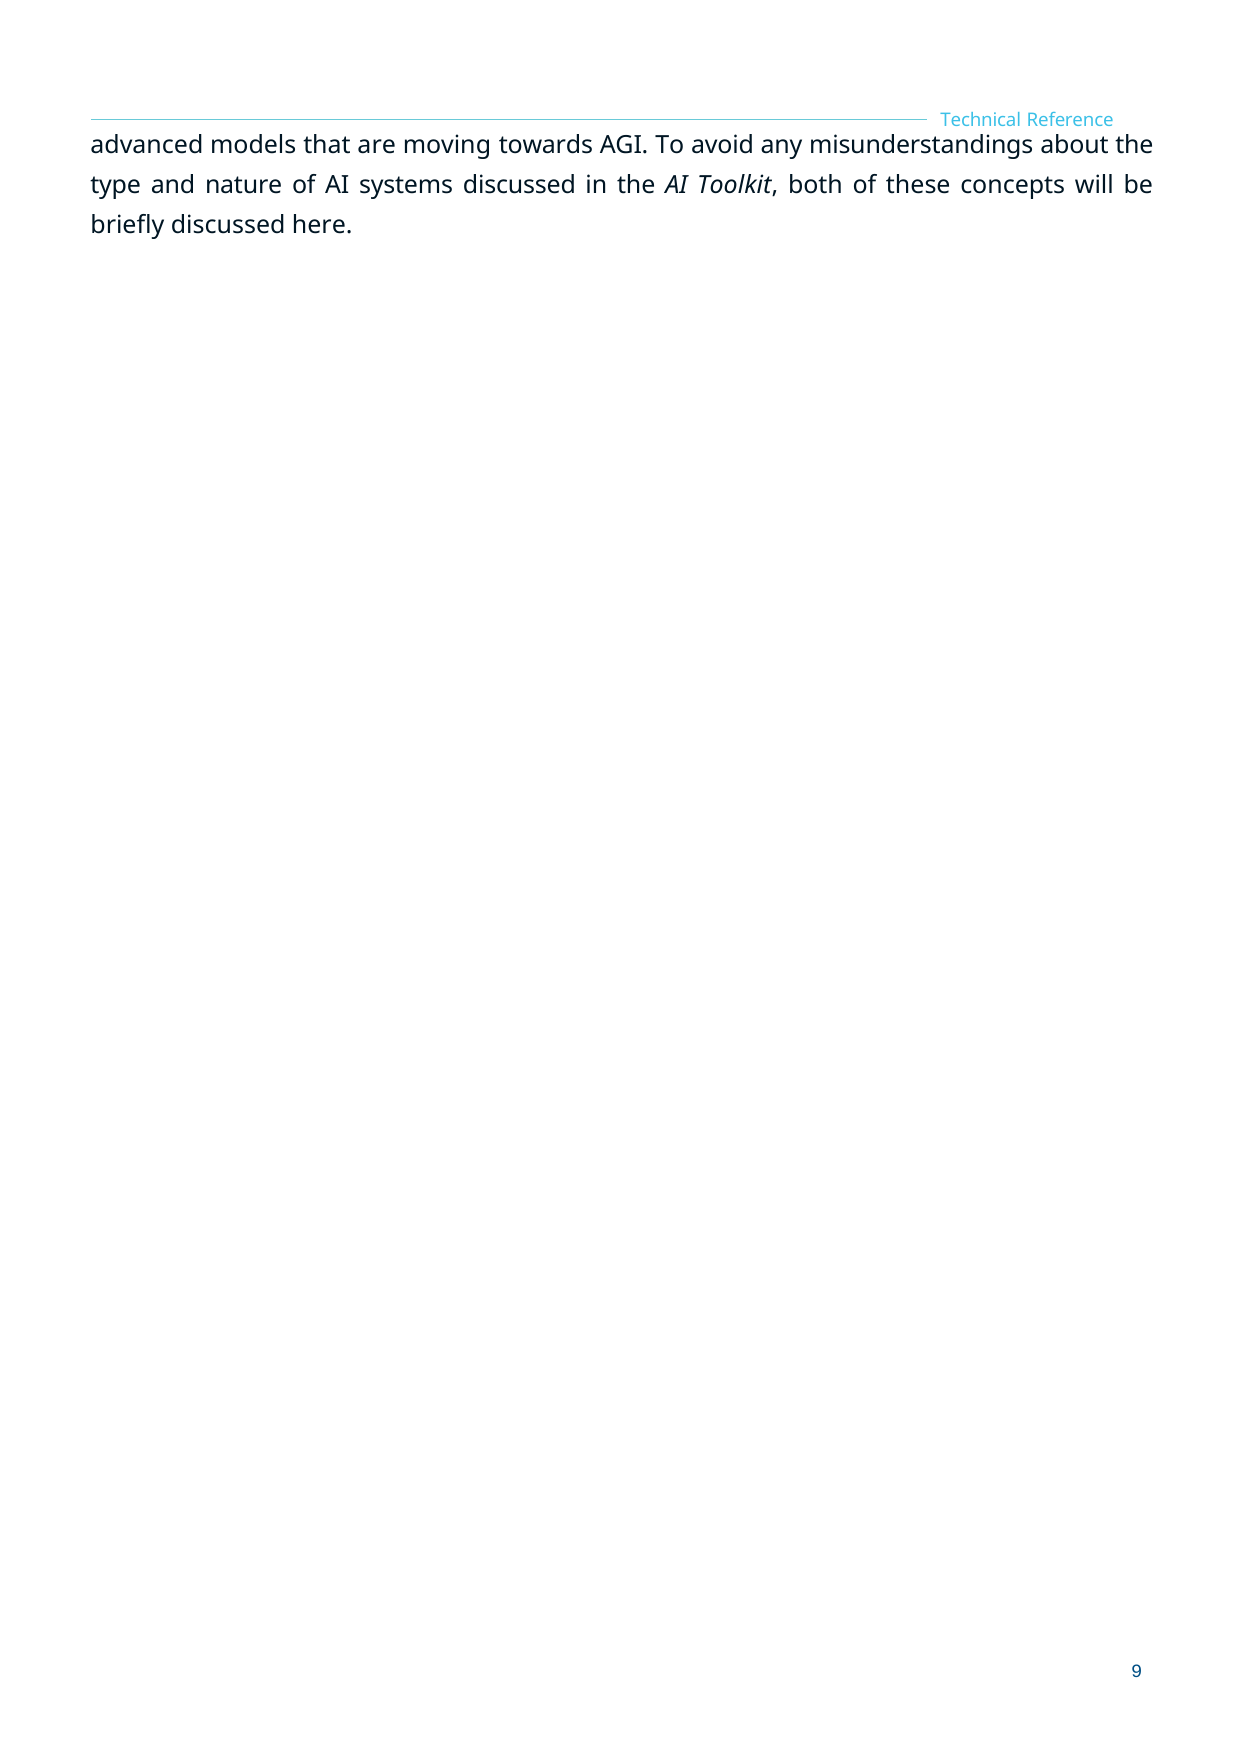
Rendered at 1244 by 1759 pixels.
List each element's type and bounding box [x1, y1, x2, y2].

text [90, 127, 1154, 241]
